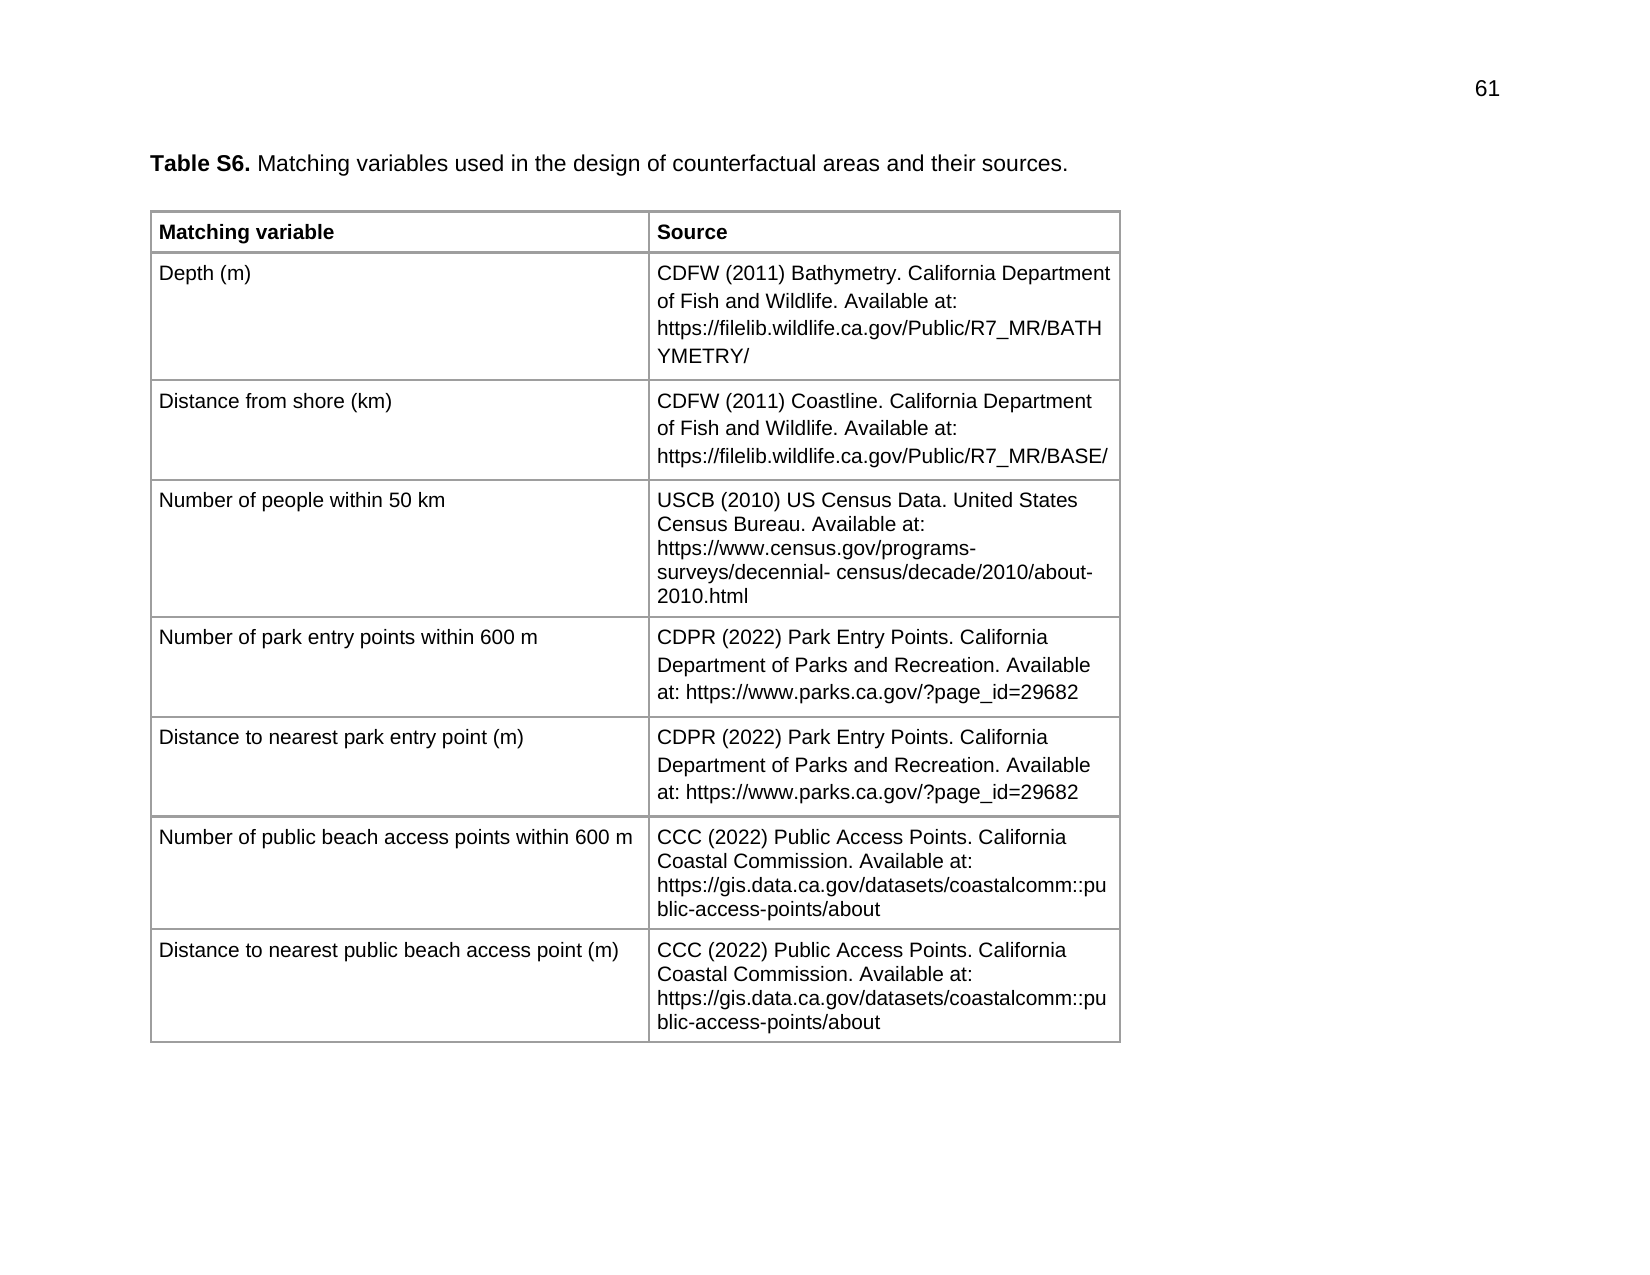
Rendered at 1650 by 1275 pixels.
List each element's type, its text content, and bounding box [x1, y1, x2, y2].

table_header Source [650, 213, 1119, 251]
table_cell CCC (2022) Public Access Points. California Coastal Commission. Available at: https://gis.data.ca.gov/datasets/coastalcomm::public-access-points/about [650, 818, 1119, 928]
table_cell Number of park entry points within 600 m [152, 618, 648, 716]
table_cell Distance from shore (km) [152, 381, 648, 479]
table_cell CCC (2022) Public Access Points. California Coastal Commission. Available at: https://gis.data.ca.gov/datasets/coastalcomm::public-access-points/about [650, 930, 1119, 1041]
table_cell USCB (2010) US Census Data. United States Census Bureau. Available at: https://www.census.gov/programs- surveys/decennial- census/decade/2010/about-2010.html [650, 481, 1119, 616]
table_cell Depth (m) [152, 254, 648, 379]
table_cell CDPR (2022) Park Entry Points. California Department of Parks and Recreation. Available at: https://www.parks.ca.gov/?page_id=29682 [650, 718, 1119, 815]
table_cell Number of public beach access points within 600 m [152, 818, 648, 928]
table_cell CDPR (2022) Park Entry Points. California Department of Parks and Recreation. Available at: https://www.parks.ca.gov/?page_id=29682 [650, 618, 1119, 716]
table_cell Distance to nearest public beach access point (m) [152, 930, 648, 1041]
text Table S6. Matching variables used in the design of counterfactual areas and their sources. [150, 150, 1500, 176]
table_cell CDFW (2011) Coastline. California Department of Fish and Wildlife. Available at: https://filelib.wildlife.ca.gov/Public/R7_MR/BASE/ [650, 381, 1119, 479]
table_header Matching variable [152, 213, 648, 251]
table_cell Distance to nearest park entry point (m) [152, 718, 648, 815]
table_cell CDFW (2011) Bathymetry. California Department of Fish and Wildlife. Available at: https://filelib.wildlife.ca.gov/Public/R7_MR/BATHYMETRY/ [650, 254, 1119, 379]
table_cell Number of people within 50 km [152, 481, 648, 616]
